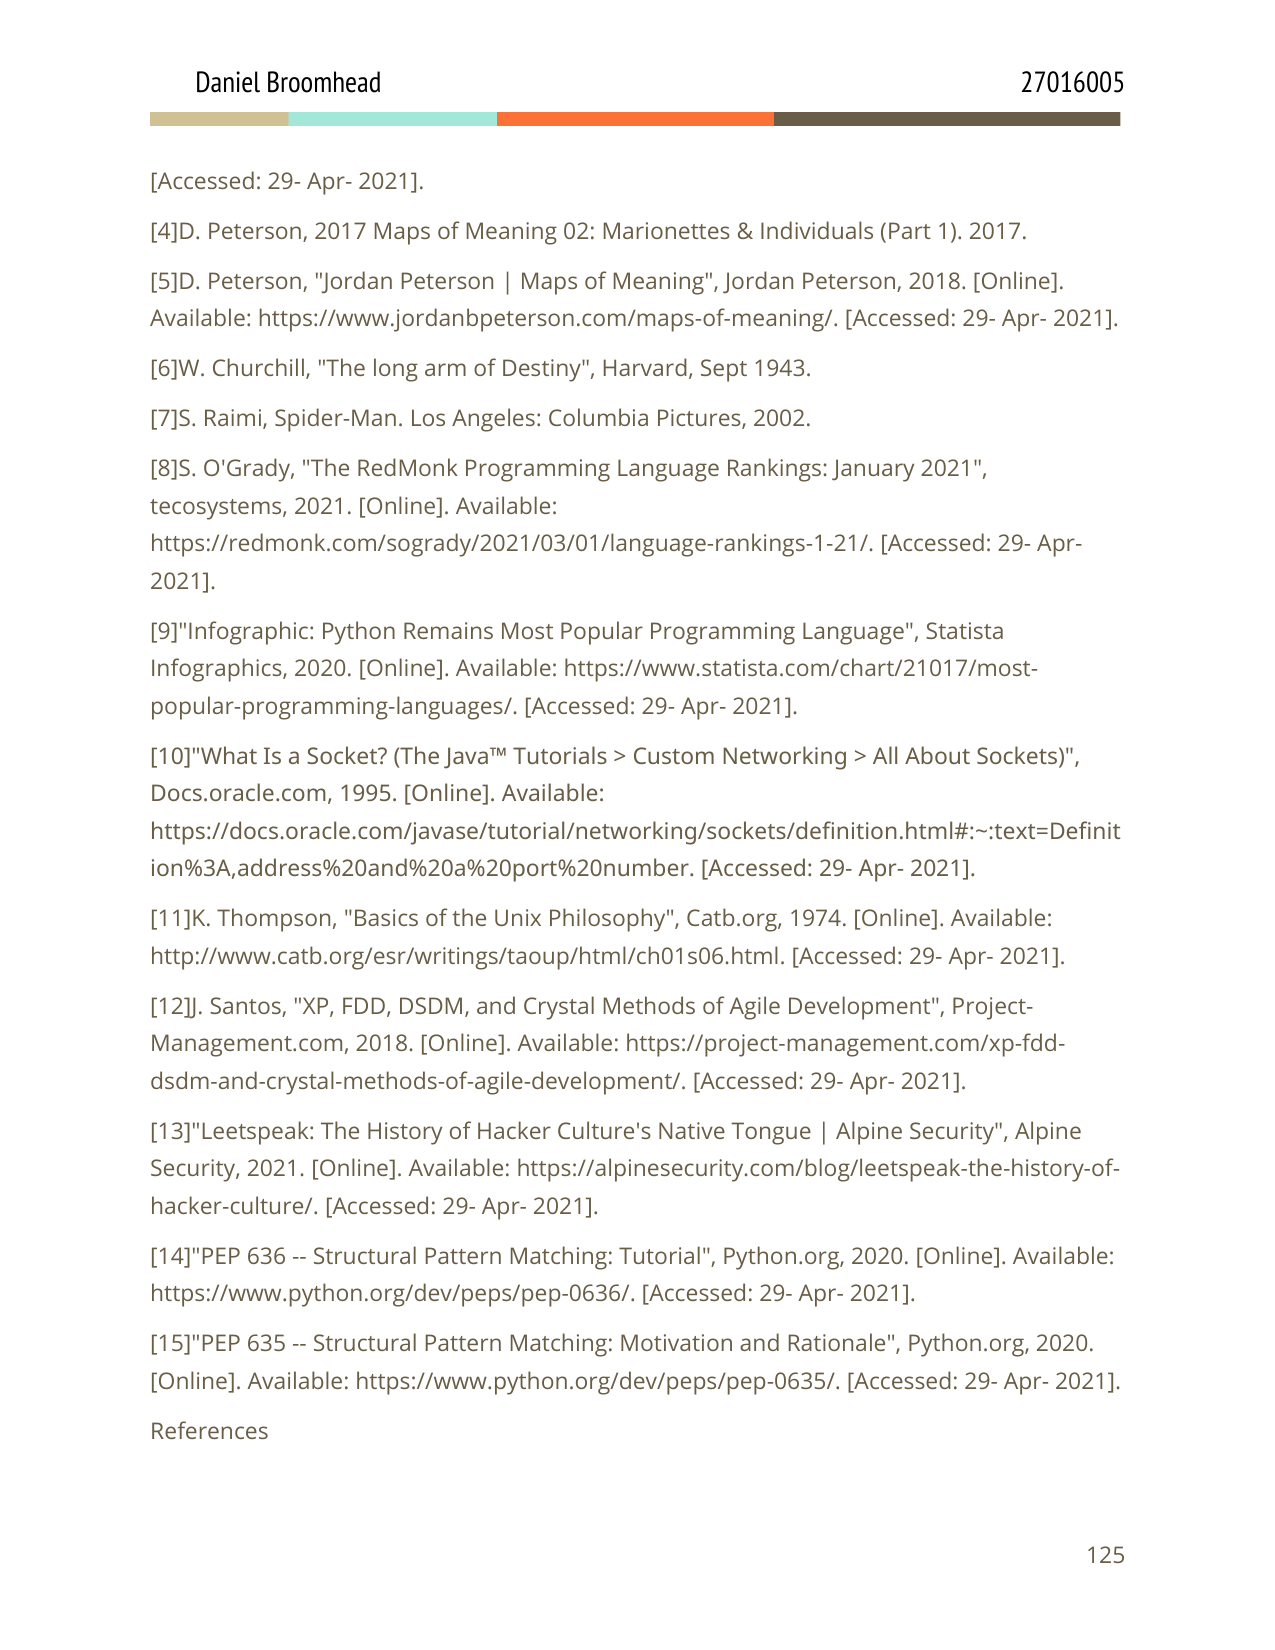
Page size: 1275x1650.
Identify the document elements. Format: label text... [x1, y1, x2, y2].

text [150, 165, 1125, 196]
text [7]S. Raimi, Spider-Man. Los Angeles: Columbia Pictures, 2002. [150, 402, 1125, 433]
text [10]"What Is a Socket? (The Java™ Tutorials > Custom Networking > All About Sockets)", Docs.oracle.com, 1995. [Online]. Available: https://docs.oracle.com/javase/tutorial/networking/sockets/definition.html#:~:text=Definition%3A,address%20and%20a%20port%20number. [Accessed: 29- Apr- 2021]. [150, 740, 1125, 883]
text [15]"PEP 635 -- Structural Pattern Matching: Motivation and Rationale", Python.org, 2020. [Online]. Available: https://www.python.org/dev/peps/pep-0635/. [Accessed: 29- Apr- 2021]. [150, 1327, 1125, 1396]
text [13]"Leetspeak: The History of Hacker Culture's Native Tongue | Alpine Security", Alpine Security, 2021. [Online]. Available: https://alpinesecurity.com/blog/leetspeak-the-history-of-hacker-culture/. [Accessed: 29- Apr- 2021]. [150, 1115, 1125, 1221]
text [4]D. Peterson, 2017 Maps of Meaning 02: Marionettes & Individuals (Part 1). 2017. [150, 215, 1125, 246]
text [11]K. Thompson, "Basics of the Unix Philosophy", Catb.org, 1974. [Online]. Available: http://www.catb.org/esr/writings/taoup/html/ch01s06.html. [Accessed: 29- Apr- 2021]. [150, 902, 1125, 971]
picture [150, 112, 1121, 126]
text References [150, 1415, 1125, 1446]
text [14]"PEP 636 -- Structural Pattern Matching: Tutorial", Python.org, 2020. [Online]. Available: https://www.python.org/dev/peps/pep-0636/. [Accessed: 29- Apr- 2021]. [150, 1240, 1125, 1308]
text [12]J. Santos, "XP, FDD, DSDM, and Crystal Methods of Agile Development", Project-Management.com, 2018. [Online]. Available: https://project-management.com/xp-fdd-dsdm-and-crystal-methods-of-agile-development/. [Accessed: 29- Apr- 2021]. [150, 990, 1125, 1096]
text [9]"Infographic: Python Remains Most Popular Programming Language", Statista Infographics, 2020. [Online]. Available: https://www.statista.com/chart/21017/most-popular-programming-languages/. [Accessed: 29- Apr- 2021]. [150, 615, 1125, 721]
text [6]W. Churchill, "The long arm of Destiny", Harvard, Sept 1943. [150, 352, 1125, 383]
text [8]S. O'Grady, "The RedMonk Programming Language Rankings: January 2021", tecosystems, 2021. [Online]. Available: https://redmonk.com/sogrady/2021/03/01/language-rankings-1-21/. [Accessed: 29- Apr- 2021]. [150, 452, 1125, 596]
text [5]D. Peterson, "Jordan Peterson | Maps of Meaning", Jordan Peterson, 2018. [Online]. Available: https://www.jordanbpeterson.com/maps-of-meaning/. [Accessed: 29- Apr- 2021]. [150, 265, 1125, 333]
